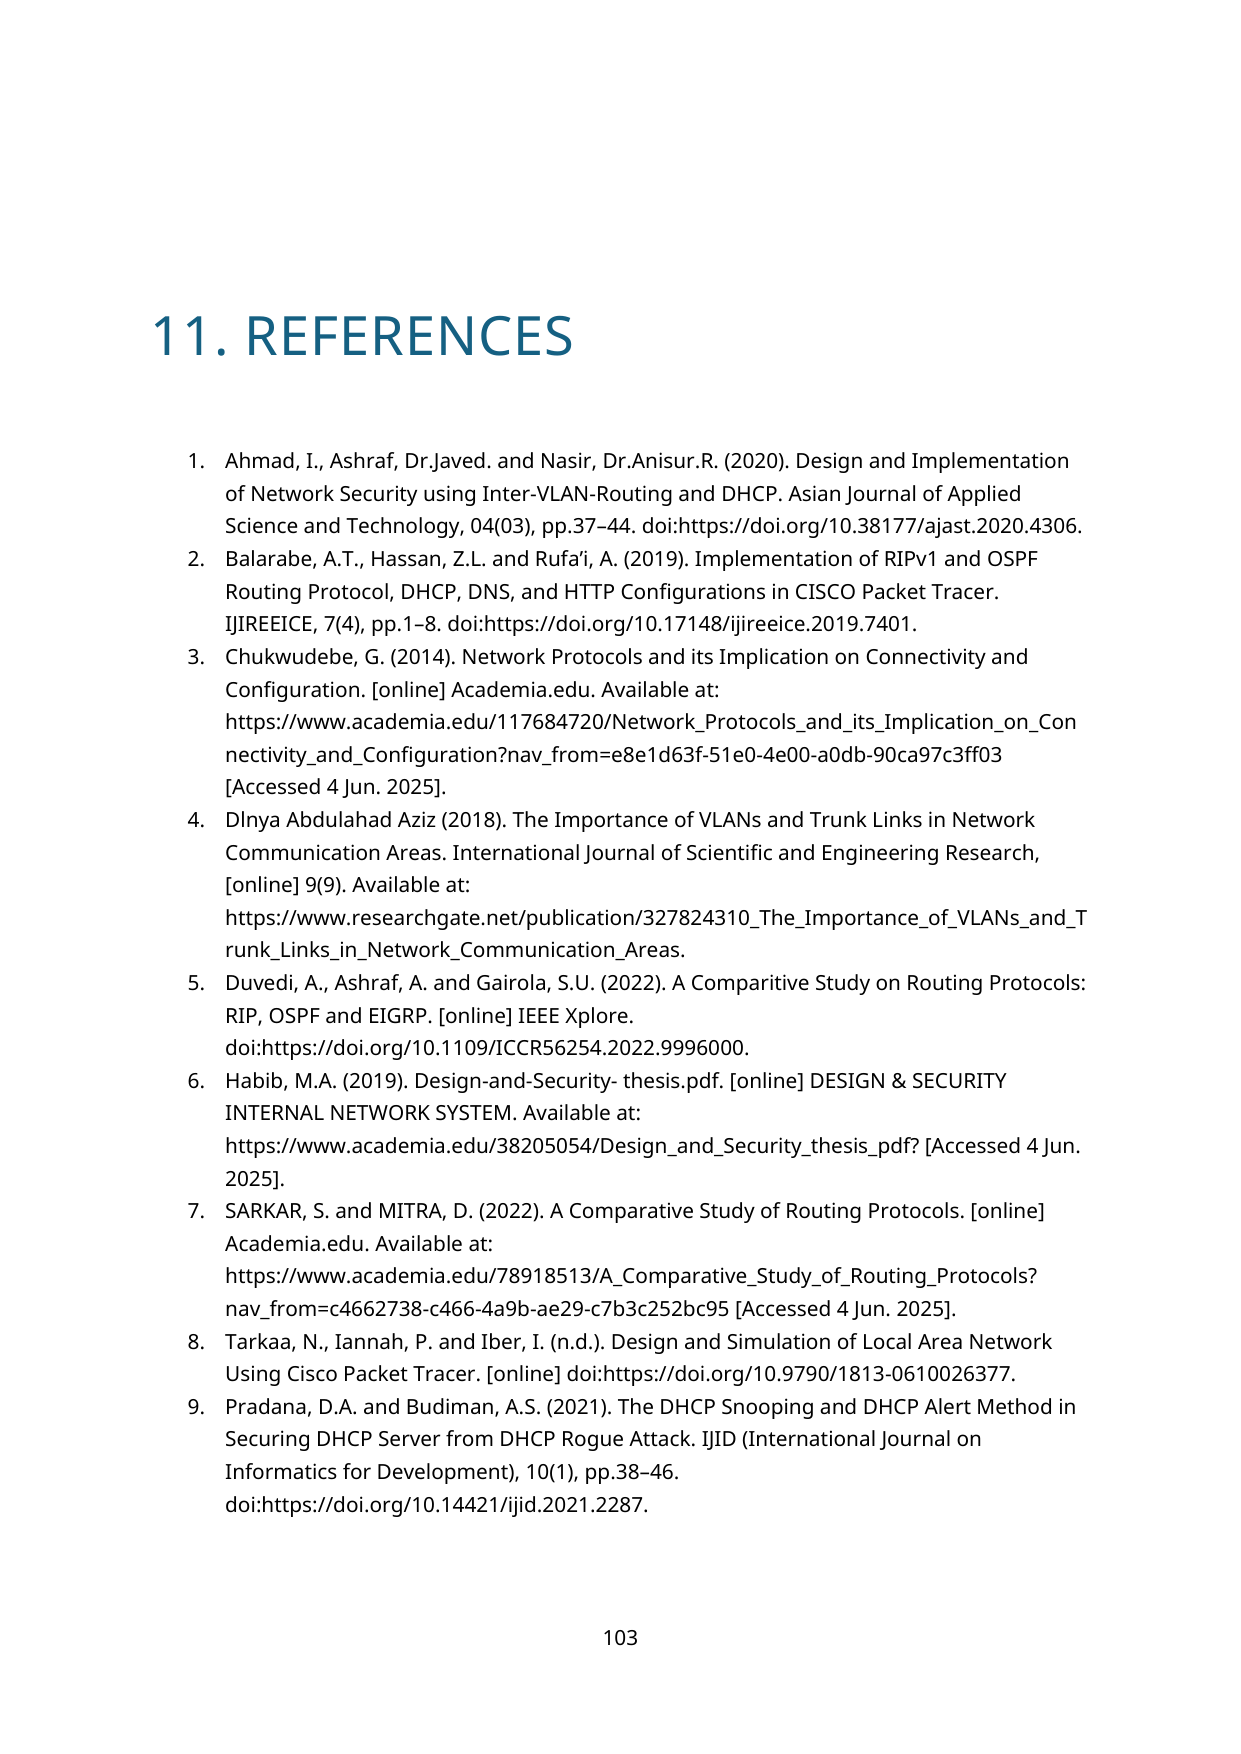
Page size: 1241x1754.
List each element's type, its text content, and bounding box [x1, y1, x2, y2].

list Tarkaa, N., Iannah, P. and Iber, I. (n.d.). Design and Simulation of Local Area Network Using Cisco Packet Tracer. [online] doi:https://doi.org/10.9790/1813-0610026377. [187, 1327, 1090, 1388]
list Balarabe, A.T., Hassan, Z.L. and Rufa’i, A. (2019). Implementation of RIPv1 and OSPF Routing Protocol, DHCP, DNS, and HTTP Configurations in CISCO Packet Tracer. IJIREEICE, 7(4), pp.1–8. doi:https://doi.org/10.17148/ijireeice.2019.7401. [187, 544, 1090, 638]
list SARKAR, S. and MITRA, D. (2022). A Comparative Study of Routing Protocols. [online] Academia.edu. Available at: https://www.academia.edu/78918513/A_Comparative_Study_of_Routing_Protocols?nav_from=c4662738-c466-4a9b-ae29-c7b3c252bc95 [Accessed 4 Jun. 2025]. [187, 1196, 1090, 1323]
list Chukwudebe, G. (2014). Network Protocols and its Implication on Connectivity and Configuration. [online] Academia.edu. Available at: https://www.academia.edu/117684720/Network_Protocols_and_its_Implication_on_Connectivity_and_Configuration?nav_from=e8e1d63f-51e0-4e00-a0db-90ca97c3ff03 [Accessed 4 Jun. 2025]. [187, 642, 1090, 801]
title 11. References [150, 298, 1090, 372]
list Ahmad, I., Ashraf, Dr.Javed. and Nasir, Dr.Anisur.R. (2020). Design and Implementation of Network Security using Inter-VLAN-Routing and DHCP. Asian Journal of Applied Science and Technology, 04(03), pp.37–44. doi:https://doi.org/10.38177/ajast.2020.4306. [187, 446, 1090, 540]
list Duvedi, A., Ashraf, A. and Gairola, S.U. (2022). A Comparitive Study on Routing Protocols: RIP, OSPF and EIGRP. [online] IEEE Xplore. doi:https://doi.org/10.1109/ICCR56254.2022.9996000. [187, 968, 1090, 1062]
list Pradana, D.A. and Budiman, A.S. (2021). The DHCP Snooping and DHCP Alert Method in Securing DHCP Server from DHCP Rogue Attack. IJID (International Journal on Informatics for Development), 10(1), pp.38–46. doi:https://doi.org/10.14421/ijid.2021.2287. [187, 1392, 1090, 1518]
list Habib, M.A. (2019). Design-and-Security- thesis.pdf. [online] DESIGN & SECURITY INTERNAL NETWORK SYSTEM. Available at: https://www.academia.edu/38205054/Design_and_Security_thesis_pdf? [Accessed 4 Jun. 2025]. [187, 1066, 1090, 1192]
list Dlnya Abdulahad Aziz (2018). The Importance of VLANs and Trunk Links in Network Communication Areas. International Journal of Scientific and Engineering Research, [online] 9(9). Available at: https://www.researchgate.net/publication/327824310_The_Importance_of_VLANs_and_Trunk_Links_in_Network_Communication_Areas. [187, 805, 1090, 964]
